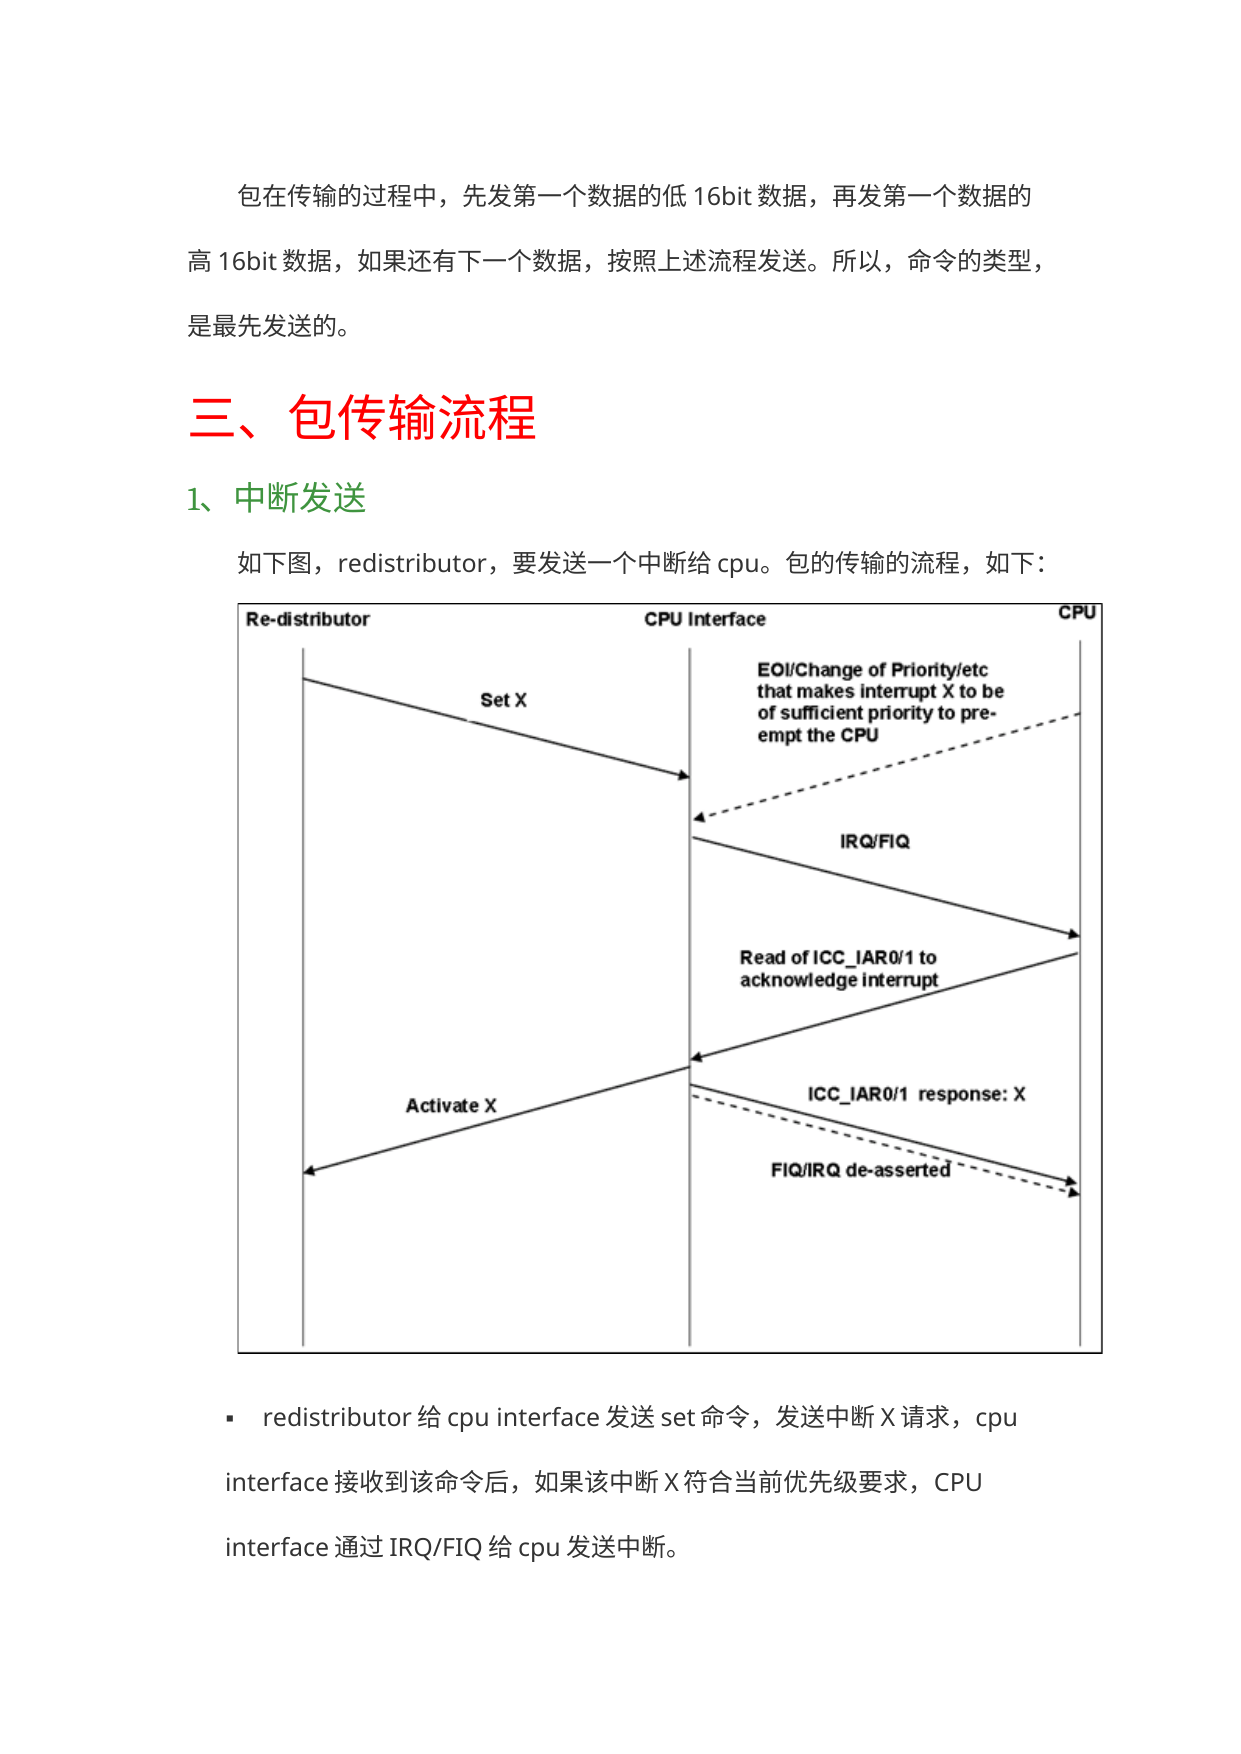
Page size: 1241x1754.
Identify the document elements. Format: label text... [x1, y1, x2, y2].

text 如下图，redistributor，要发送一个中断给cpu。包的传输的流程，如下： [187, 529, 1053, 594]
subtitle 1、中断发送 [187, 464, 1053, 529]
text 包在传输的过程中，先发第一个数据的低16bit数据，再发第一个数据的高16bit数据，如果还有下一个数据，按照上述流程发送。所以，命令的类型，是最先发送的。 [187, 162, 1053, 357]
subtitle 三、包传输流程 [187, 366, 1053, 464]
picture [237, 603, 1103, 1354]
list redistributor给cpu interface发送set命令，发送中断X请求，cpu interface接收到该命令后，如果该中断X符合当前优先级要求，CPU interface通过IRQ/FIQ给cpu发送中断。 [225, 1383, 1053, 1578]
